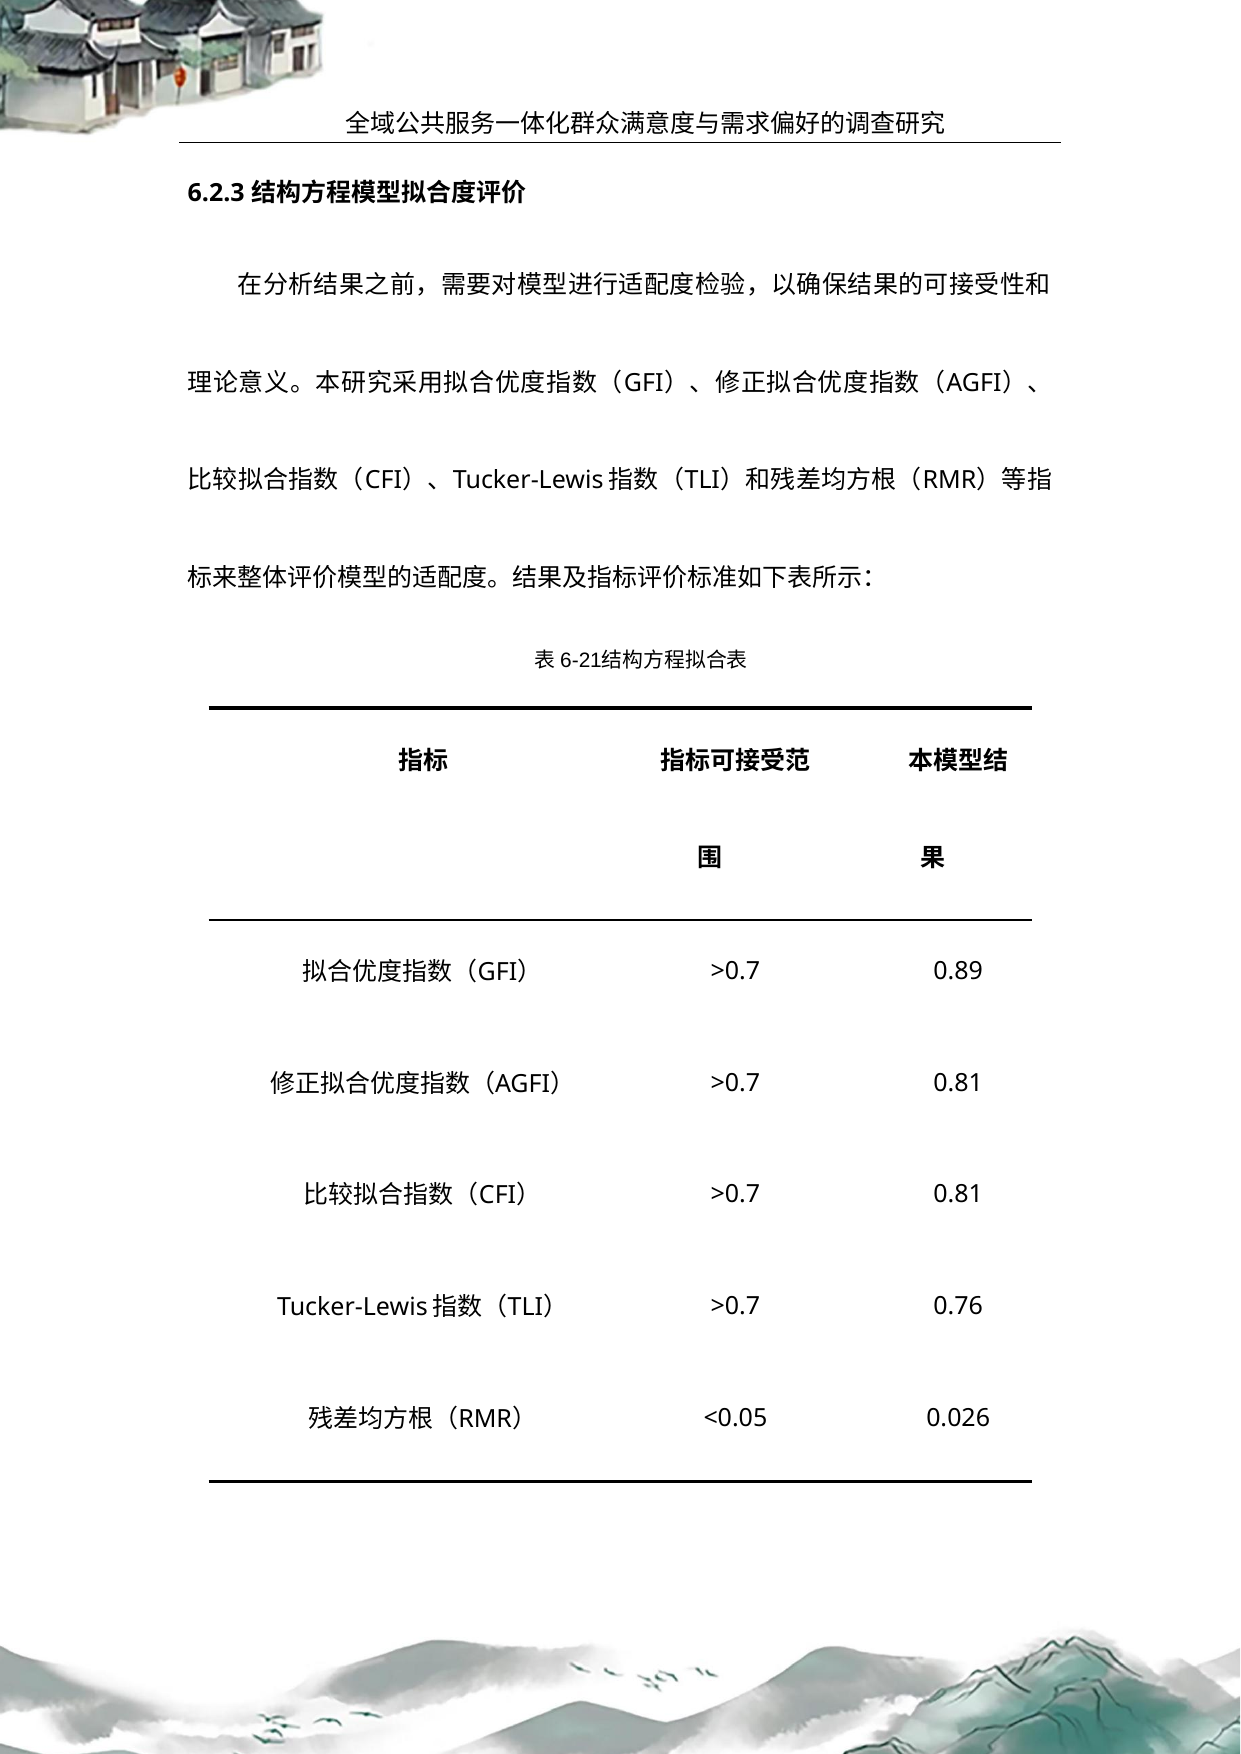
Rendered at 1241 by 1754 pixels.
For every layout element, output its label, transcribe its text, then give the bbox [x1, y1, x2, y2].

table_cell >0.7 [586, 1144, 834, 1256]
table_header 指标 [209, 710, 586, 919]
table_cell <0.05 [586, 1368, 834, 1480]
table_cell >0.7 [586, 921, 834, 1033]
table_cell >0.7 [586, 1033, 834, 1144]
table_cell 0.81 [834, 1033, 1032, 1144]
table_header 本模型结果 [834, 710, 1032, 919]
table_cell 0.81 [834, 1144, 1032, 1256]
table_cell 0.76 [834, 1256, 1032, 1368]
table_header 指标可接受范围 [586, 710, 834, 919]
table_cell 拟合优度指数（GFI） [209, 921, 586, 1033]
table_cell 比较拟合指数（CFI） [209, 1144, 586, 1256]
table_cell 残差均方根（RMR） [209, 1368, 586, 1480]
table_cell Tucker-Lewis指数（TLI） [209, 1256, 586, 1368]
table_cell >0.7 [586, 1256, 834, 1368]
table_cell 0.026 [834, 1368, 1032, 1480]
table_cell 0.89 [834, 921, 1032, 1033]
picture [0, 0, 1241, 1754]
subtitle 6.2.3 结构方程模型拟合度评价 [187, 158, 1053, 223]
table_cell 修正拟合优度指数（AGFI） [209, 1033, 586, 1144]
text 在分析结果之前，需要对模型进行适配度检验，以确保结果的可接受性和理论意义。本研究采用拟合优度指数（GFI）、修正拟合优度指数（AGFI）、比较拟合指数（CFI）、Tucker-Lewis指数（TLI）和残差均方根（RMR）等指标来整体评价模型的适配度。结果及指标评价标准如下表所示： [187, 251, 1053, 608]
